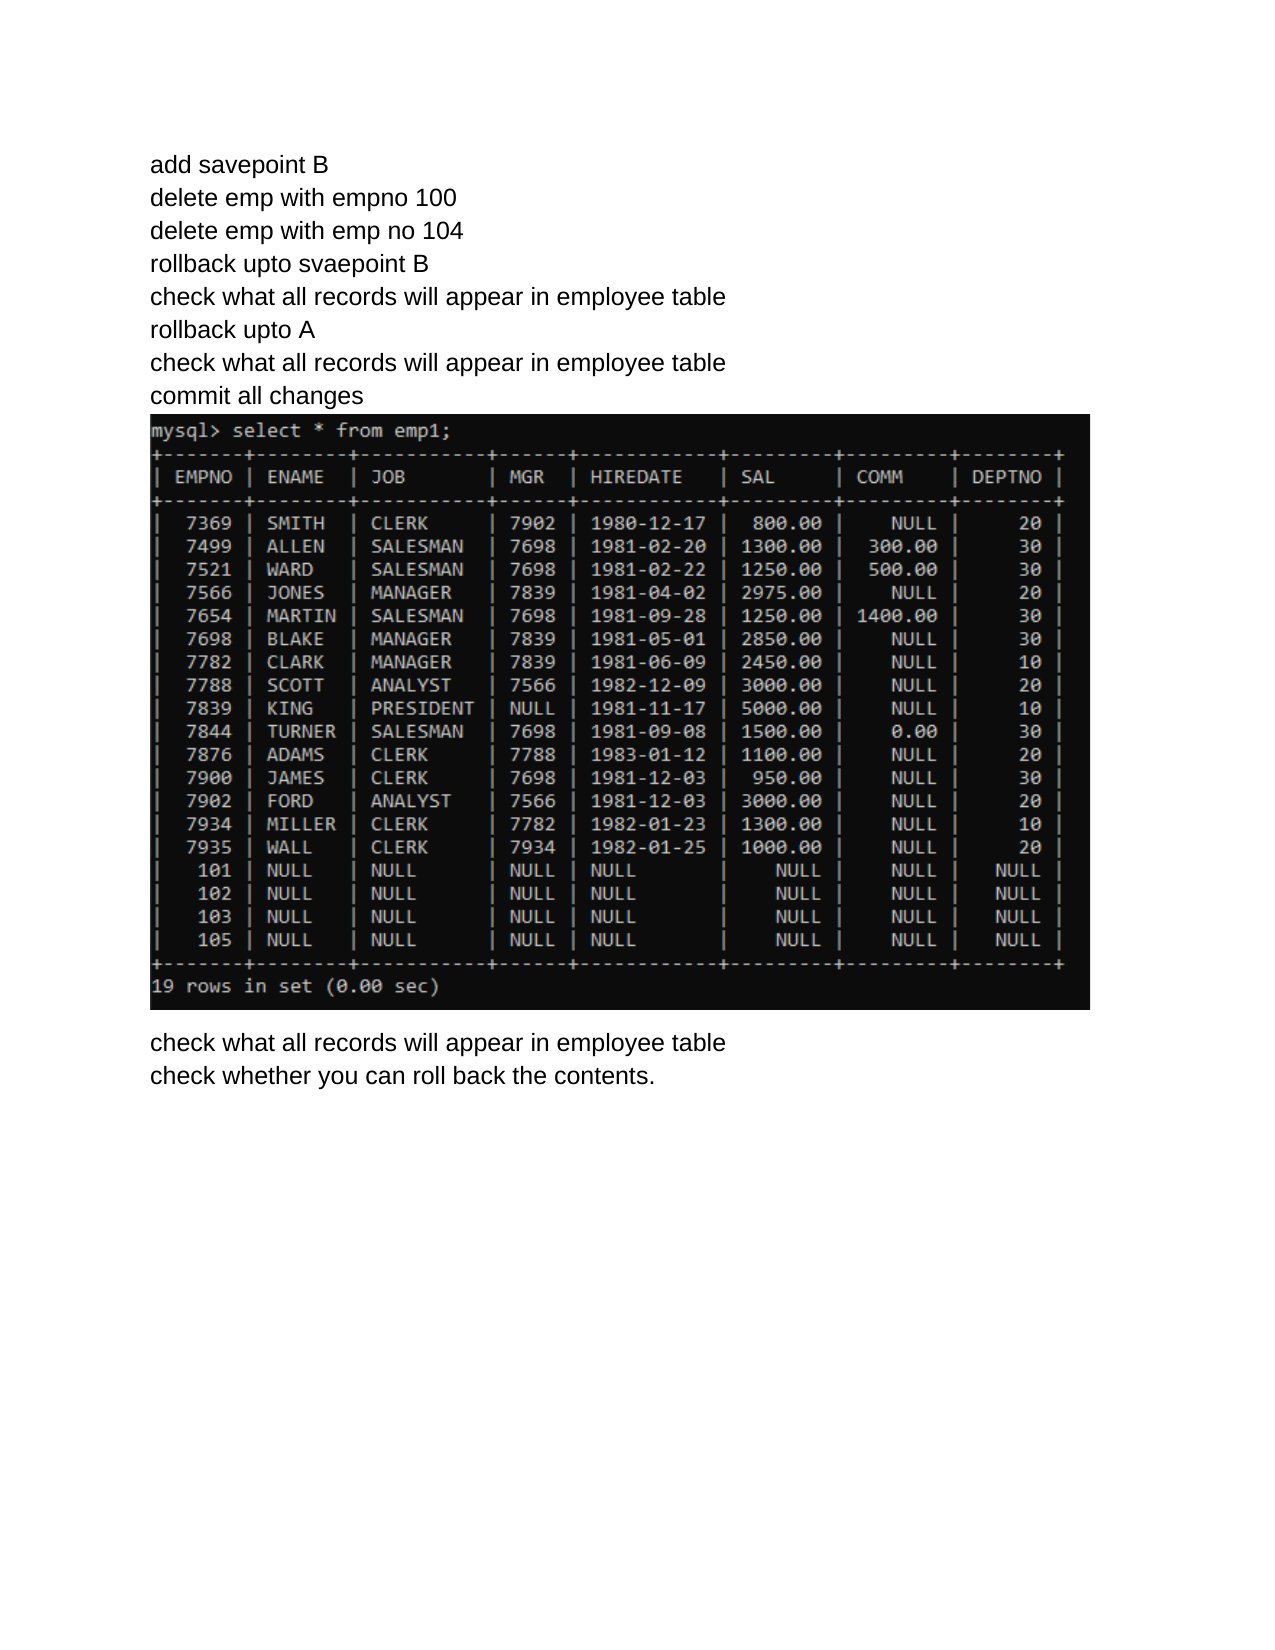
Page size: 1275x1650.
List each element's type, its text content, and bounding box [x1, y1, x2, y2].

text add savepoint B [150, 150, 1125, 179]
text delete emp with emp no 104 [150, 216, 1125, 245]
text rollback upto svaepoint B [150, 249, 1125, 278]
text check whether you can roll back the contents. [150, 1061, 1125, 1090]
text check what all records will appear in employee table [150, 1028, 1125, 1057]
text delete emp with empno 100 [150, 183, 1125, 212]
picture [150, 414, 1091, 1010]
text check what all records will appear in employee table [150, 348, 1125, 377]
text rollback upto A [150, 315, 1125, 344]
text commit all changes [150, 381, 1125, 410]
text check what all records will appear in employee table [150, 282, 1125, 311]
